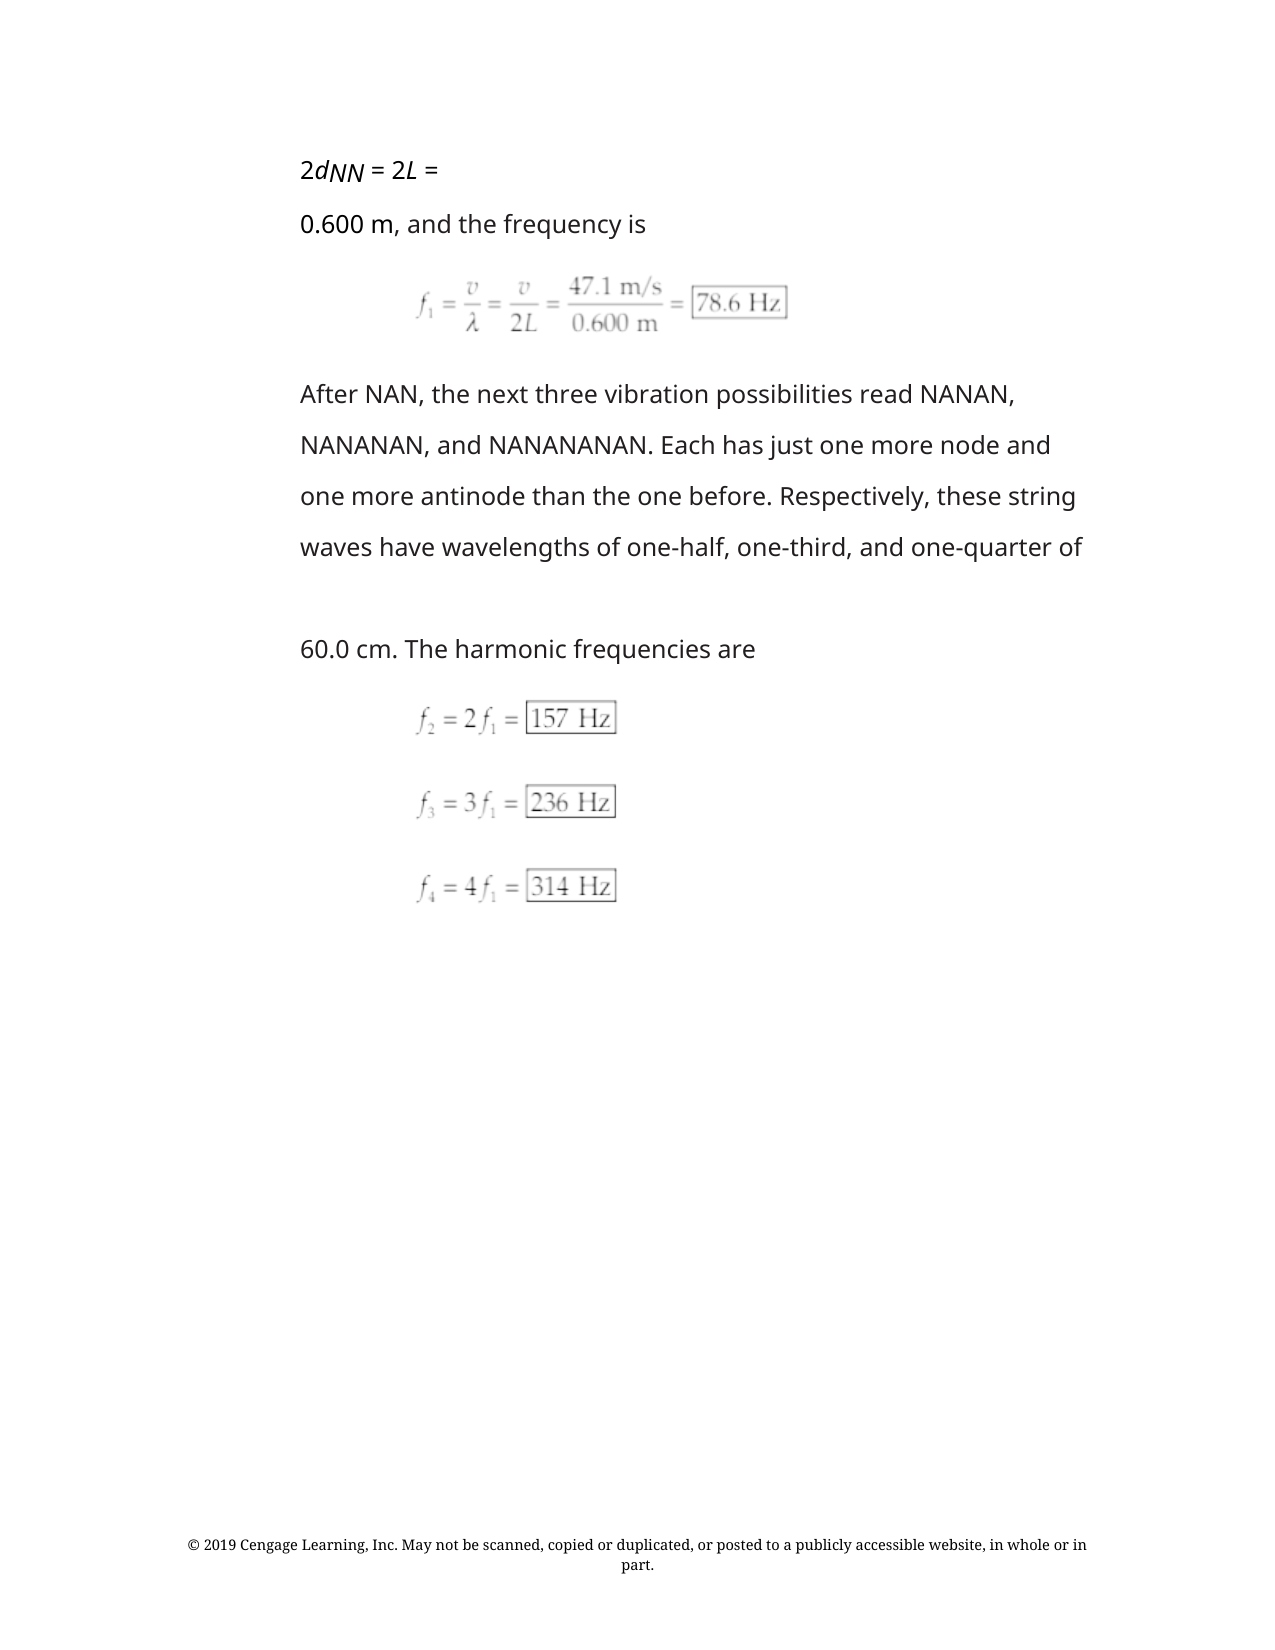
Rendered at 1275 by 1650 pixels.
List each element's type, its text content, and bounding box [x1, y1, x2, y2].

text After NAN, the next three vibration possibilities read NANAN, NANANAN, and NANANANAN. Each has just one more node and one more antinode than the one before. Respectively, these string waves have wavelengths of one-half, one-third, and one-quarter of 60.0 cm. The harmonic frequencies are [187, 376, 1087, 666]
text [187, 150, 1087, 241]
